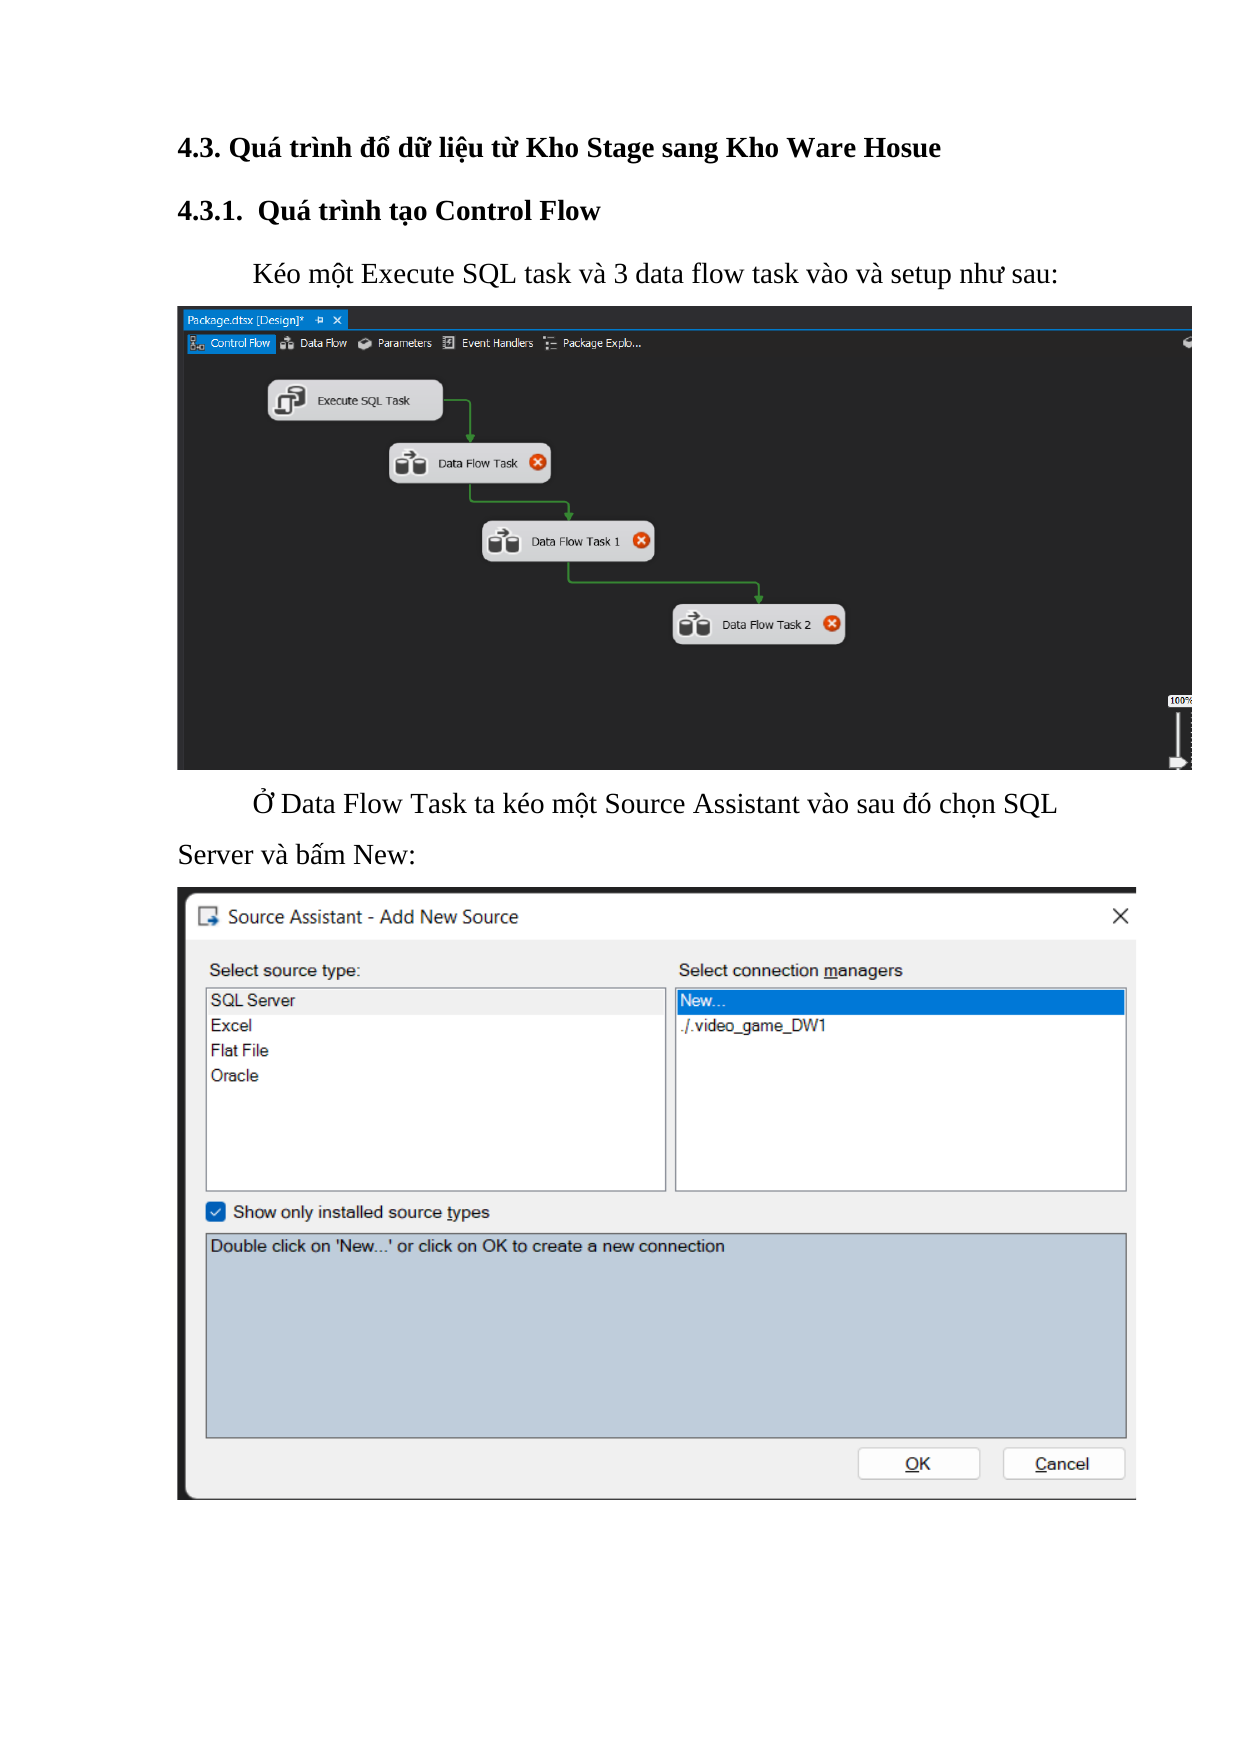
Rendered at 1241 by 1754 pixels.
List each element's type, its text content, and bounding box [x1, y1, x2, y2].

picture [177, 306, 1192, 770]
text Quá trình tạo Control Flow [177, 193, 1122, 227]
text Ở Data Flow Task ta kéo một Source Assistant vào sau đó chọn SQL Server và bấm New: [177, 786, 1122, 870]
text Kéo một Execute SQL task và 3 data flow task vào và setup như sau: [177, 256, 1122, 290]
picture [177, 887, 1137, 1500]
text Quá trình đổ dữ liệu từ Kho Stage sang Kho Ware Hosue [177, 131, 1122, 164]
